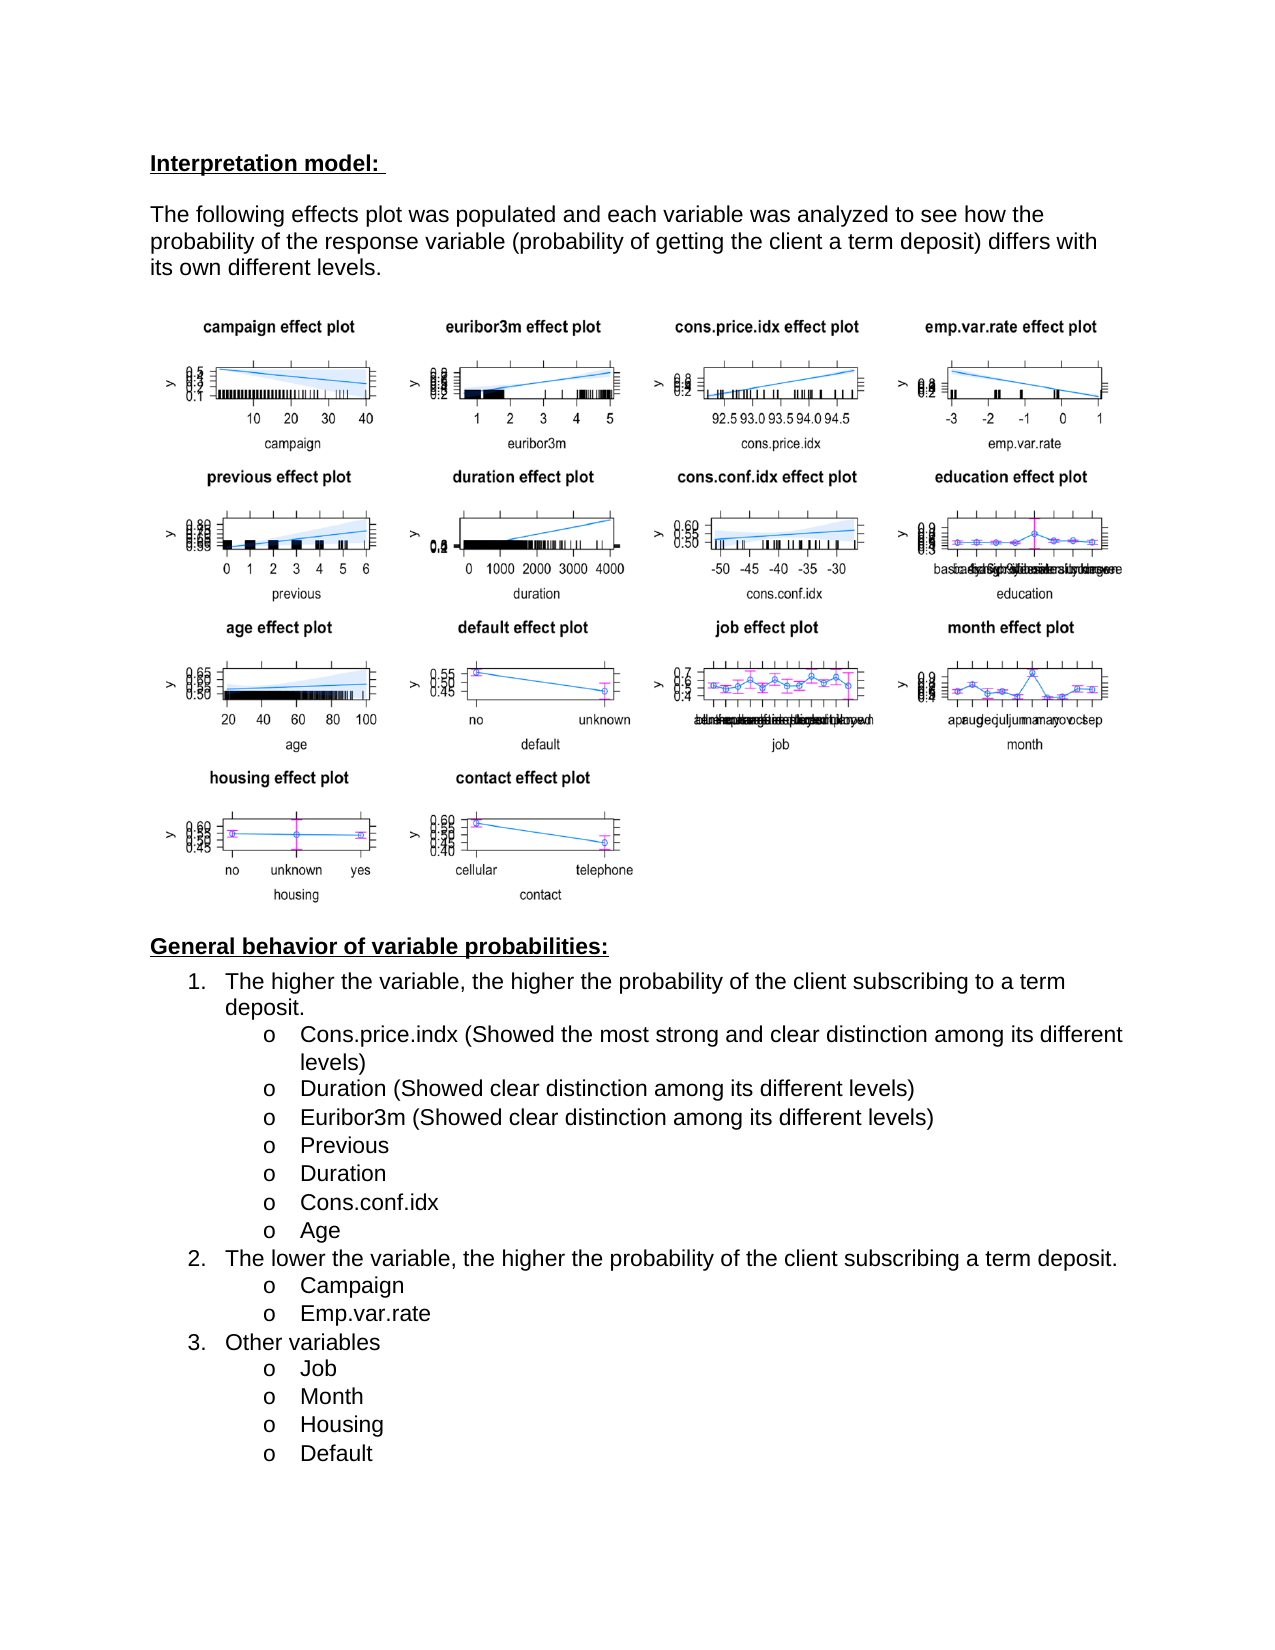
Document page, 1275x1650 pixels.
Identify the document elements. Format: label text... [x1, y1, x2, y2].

list Campaign [262, 1272, 1125, 1300]
list Emp.var.rate [262, 1300, 1125, 1328]
list Euribor3m (Showed clear distinction among its different levels) [262, 1104, 1125, 1132]
list The higher the variable, the higher the probability of the client subscribing to a term deposit. [187, 968, 1125, 1021]
list Month [262, 1383, 1125, 1411]
text General behavior of variable probabilities: [150, 933, 1125, 960]
list Cons.conf.idx [262, 1189, 1125, 1217]
list Housing [262, 1411, 1125, 1440]
text Interpretation model: [150, 150, 1125, 176]
list Other variables [187, 1328, 1125, 1355]
list Previous [262, 1132, 1125, 1160]
picture [150, 305, 1125, 909]
list Duration [262, 1160, 1125, 1189]
list Default [262, 1440, 1125, 1468]
list Age [262, 1217, 1125, 1245]
list Job [262, 1355, 1125, 1383]
list The lower the variable, the higher the probability of the client subscribing a term deposit. [187, 1245, 1125, 1272]
list Duration (Showed clear distinction among its different levels) [262, 1075, 1125, 1104]
list Cons.price.indx (Showed the most strong and clear distinction among its different levels) [262, 1021, 1125, 1075]
text The following effects plot was populated and each variable was analyzed to see how the probability of the response variable (probability of getting the client a term deposit) differs with its own different levels. [150, 201, 1125, 280]
